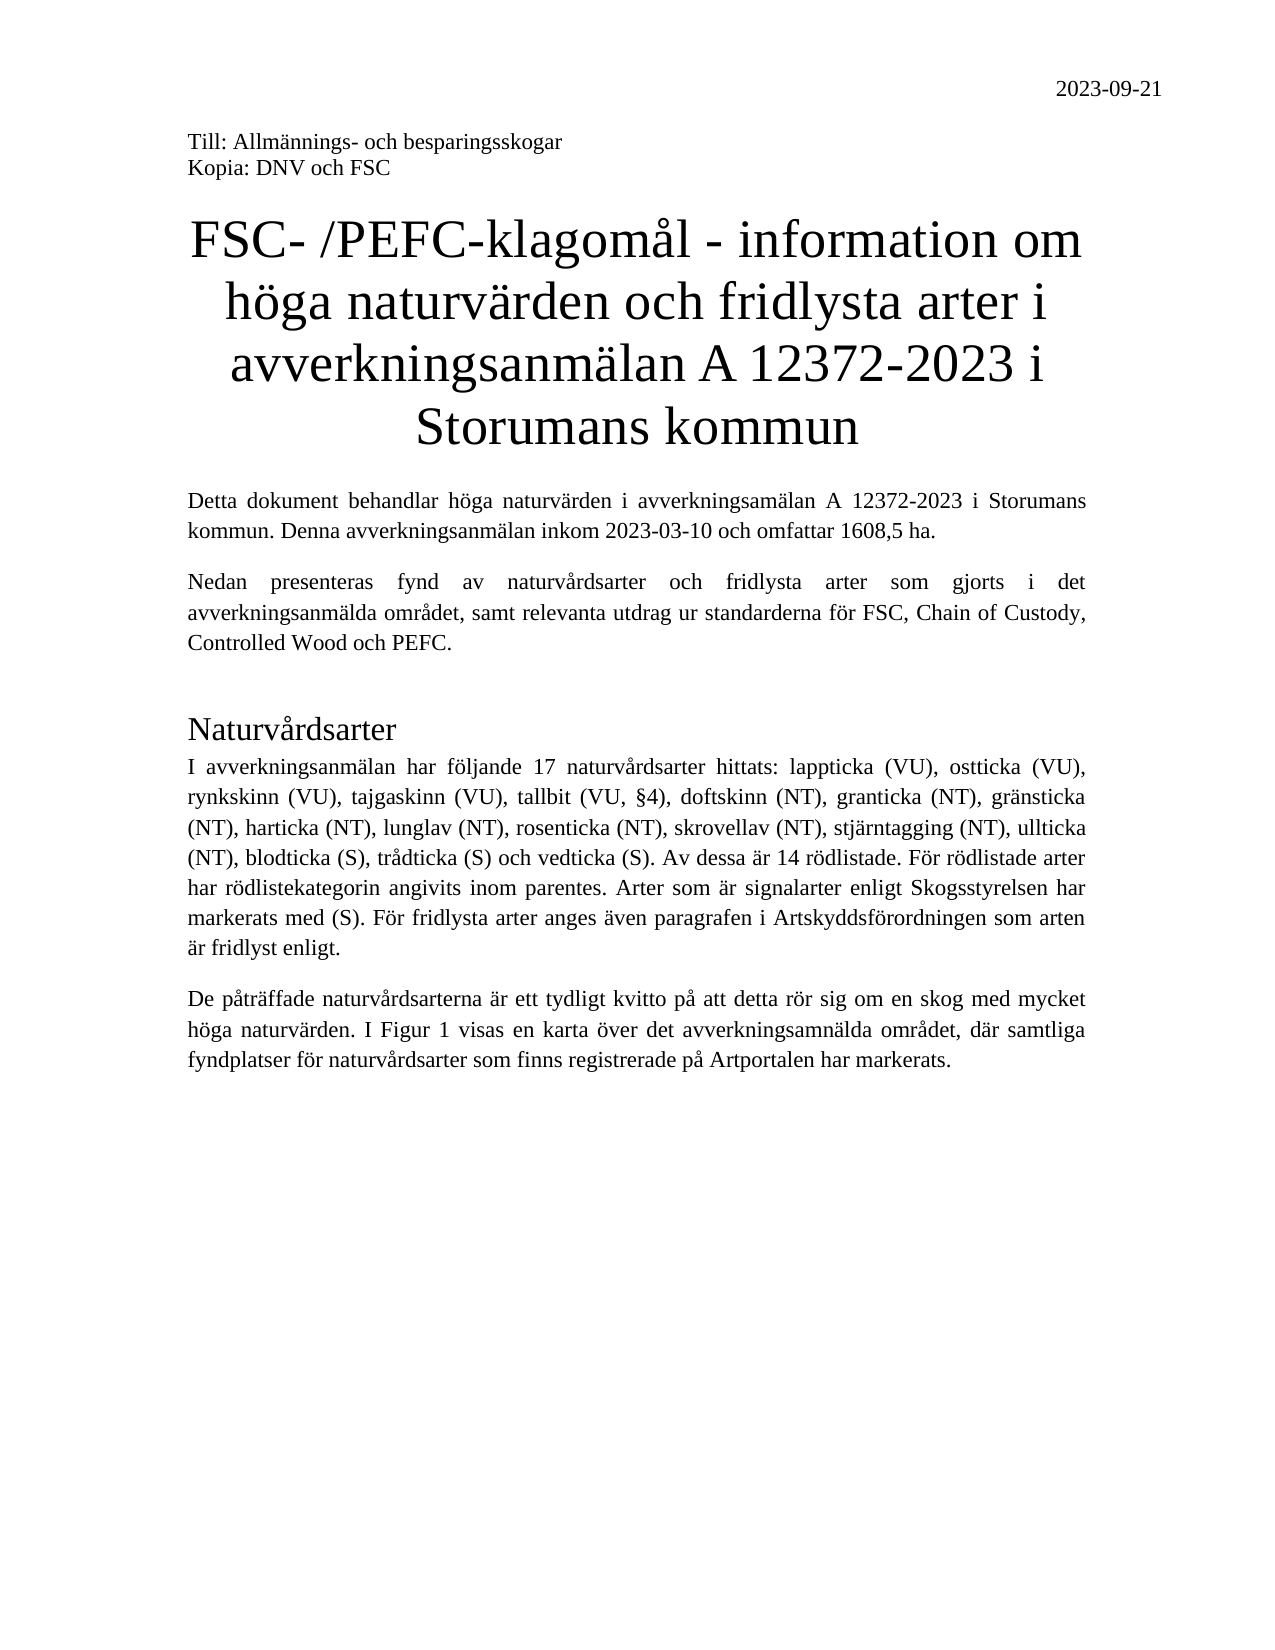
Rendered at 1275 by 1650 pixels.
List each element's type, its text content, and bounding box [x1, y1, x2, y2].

text De påträffade naturvårdsarterna är ett tydligt kvitto på att detta rör sig om en skog med mycket höga naturvärden. I Figur 1 visas en karta över det avverkningsamnälda området, där samtliga fyndplatser för naturvårdsarter som finns registrerade på Artportalen har markerats. [187, 985, 1087, 1072]
text Detta dokument behandlar höga naturvärden i avverkningsamälan A 12372-2023 i Storumans kommun. Denna avverkningsanmälan inkom 2023-03-10 och omfattar 1608,5 ha. [187, 487, 1087, 544]
title FSC- /PEFC-klagomål - information om höga naturvärden och fridlysta arter i avverkningsanmälan A 12372-2023 i Storumans kommun [187, 207, 1087, 456]
text I avverkningsanmälan har följande 17 naturvårdsarter hittats: lappticka (VU), ostticka (VU), rynkskinn (VU), tajgaskinn (VU), tallbit (VU, §4), doftskinn (NT), granticka (NT), gränsticka (NT), harticka (NT), lunglav (NT), rosenticka (NT), skrovellav (NT), stjärntagging (NT), ullticka (NT), blodticka (S), trådticka (S) och vedticka (S). Av dessa är 14 rödlistade. För rödlistade arter har rödlistekategorin angivits inom parentes. Arter som är signalarter enligt Skogsstyrelsen har markerats med (S). För fridlysta arter anges även paragrafen i Artskyddsförordningen som arten är fridlyst enligt. [187, 753, 1087, 961]
text Nedan presenteras fynd av naturvårdsarter och fridlysta arter som gjorts i det avverkningsanmälda området, samt relevanta utdrag ur standarderna för FSC, Chain of Custody, Controlled Wood och PEFC. [187, 568, 1087, 655]
subtitle Naturvårdsarter [187, 709, 1087, 747]
